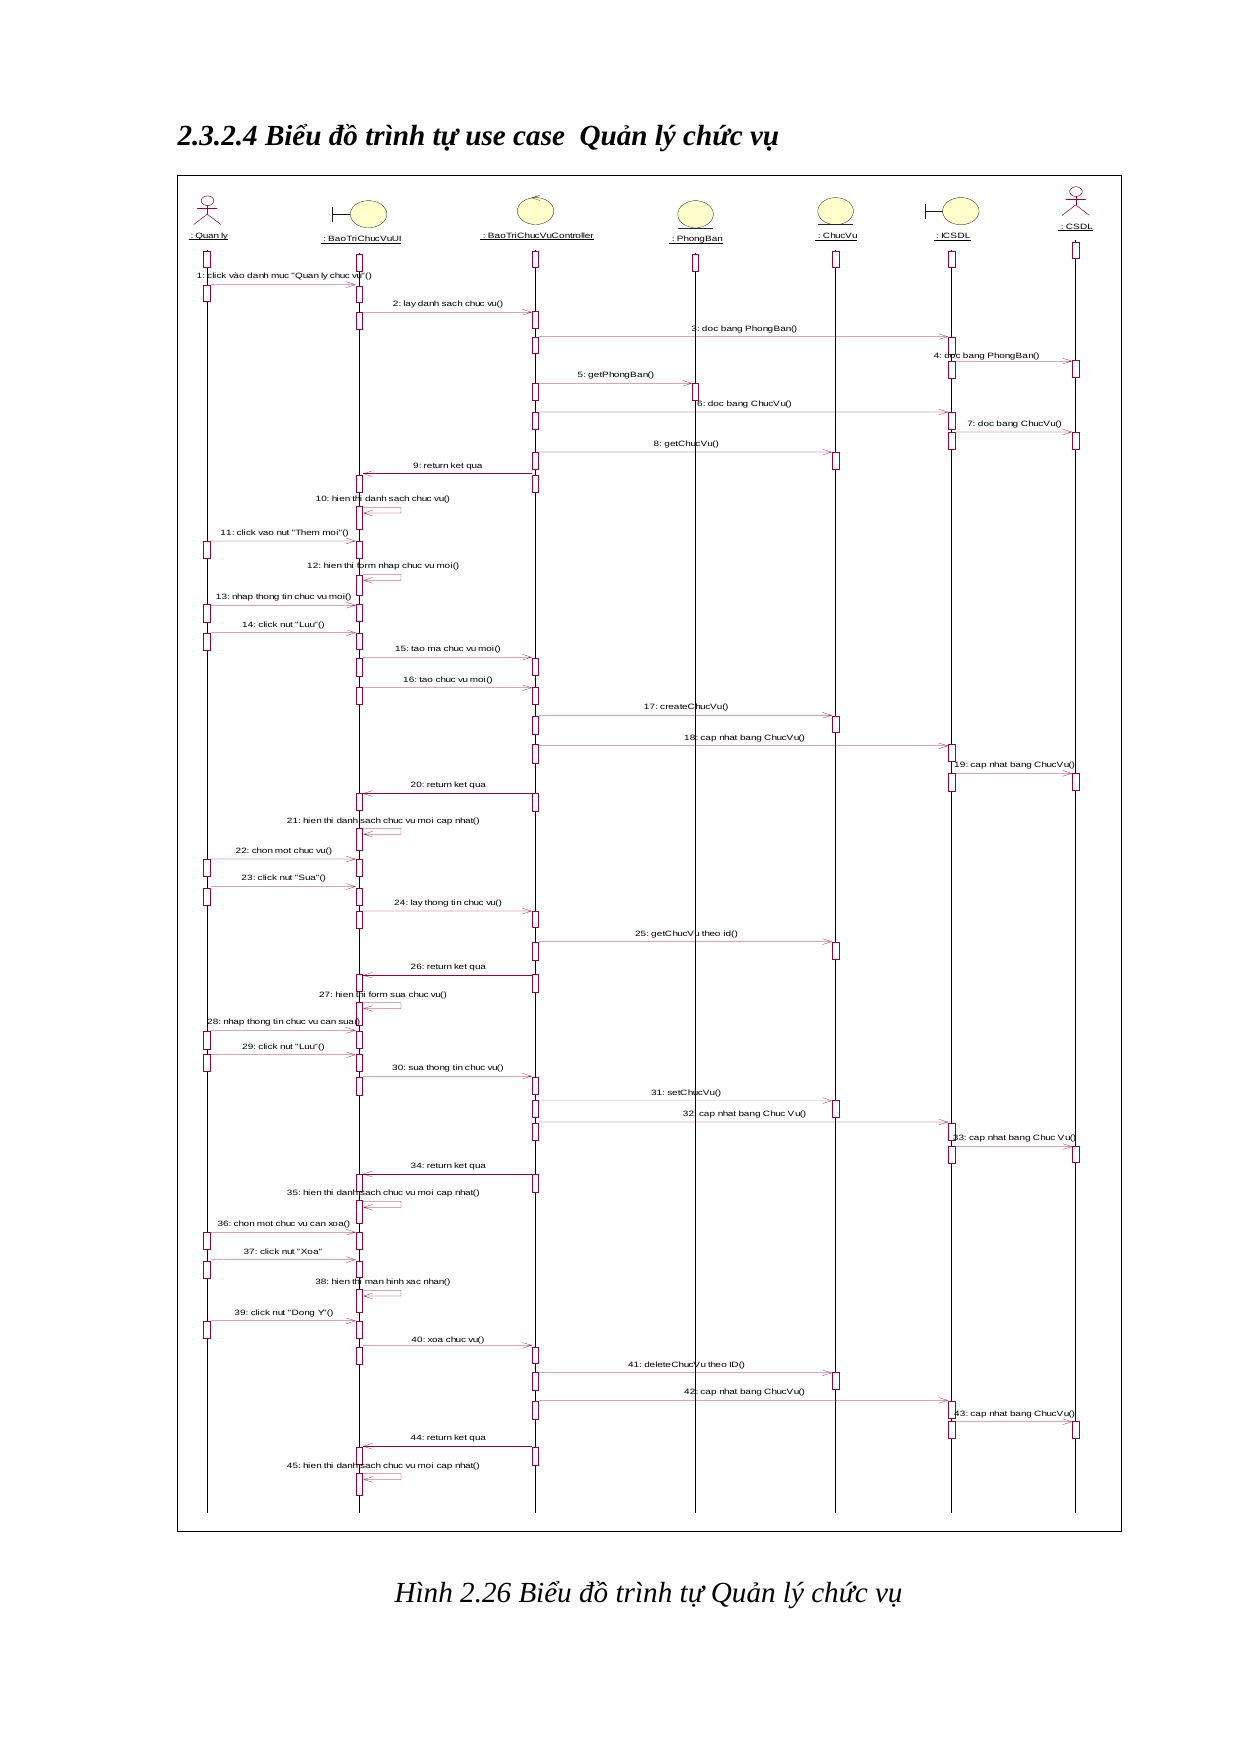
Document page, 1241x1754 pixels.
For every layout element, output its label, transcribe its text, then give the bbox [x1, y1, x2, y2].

subtitle 2.3.2.4 Biểu đồ trình tự use case Quản lý chức vụ [177, 118, 1122, 152]
table_header [178, 176, 1121, 1531]
text Hình 2.26 Biểu đồ trình tự Quản lý chức vụ [177, 1575, 1122, 1609]
